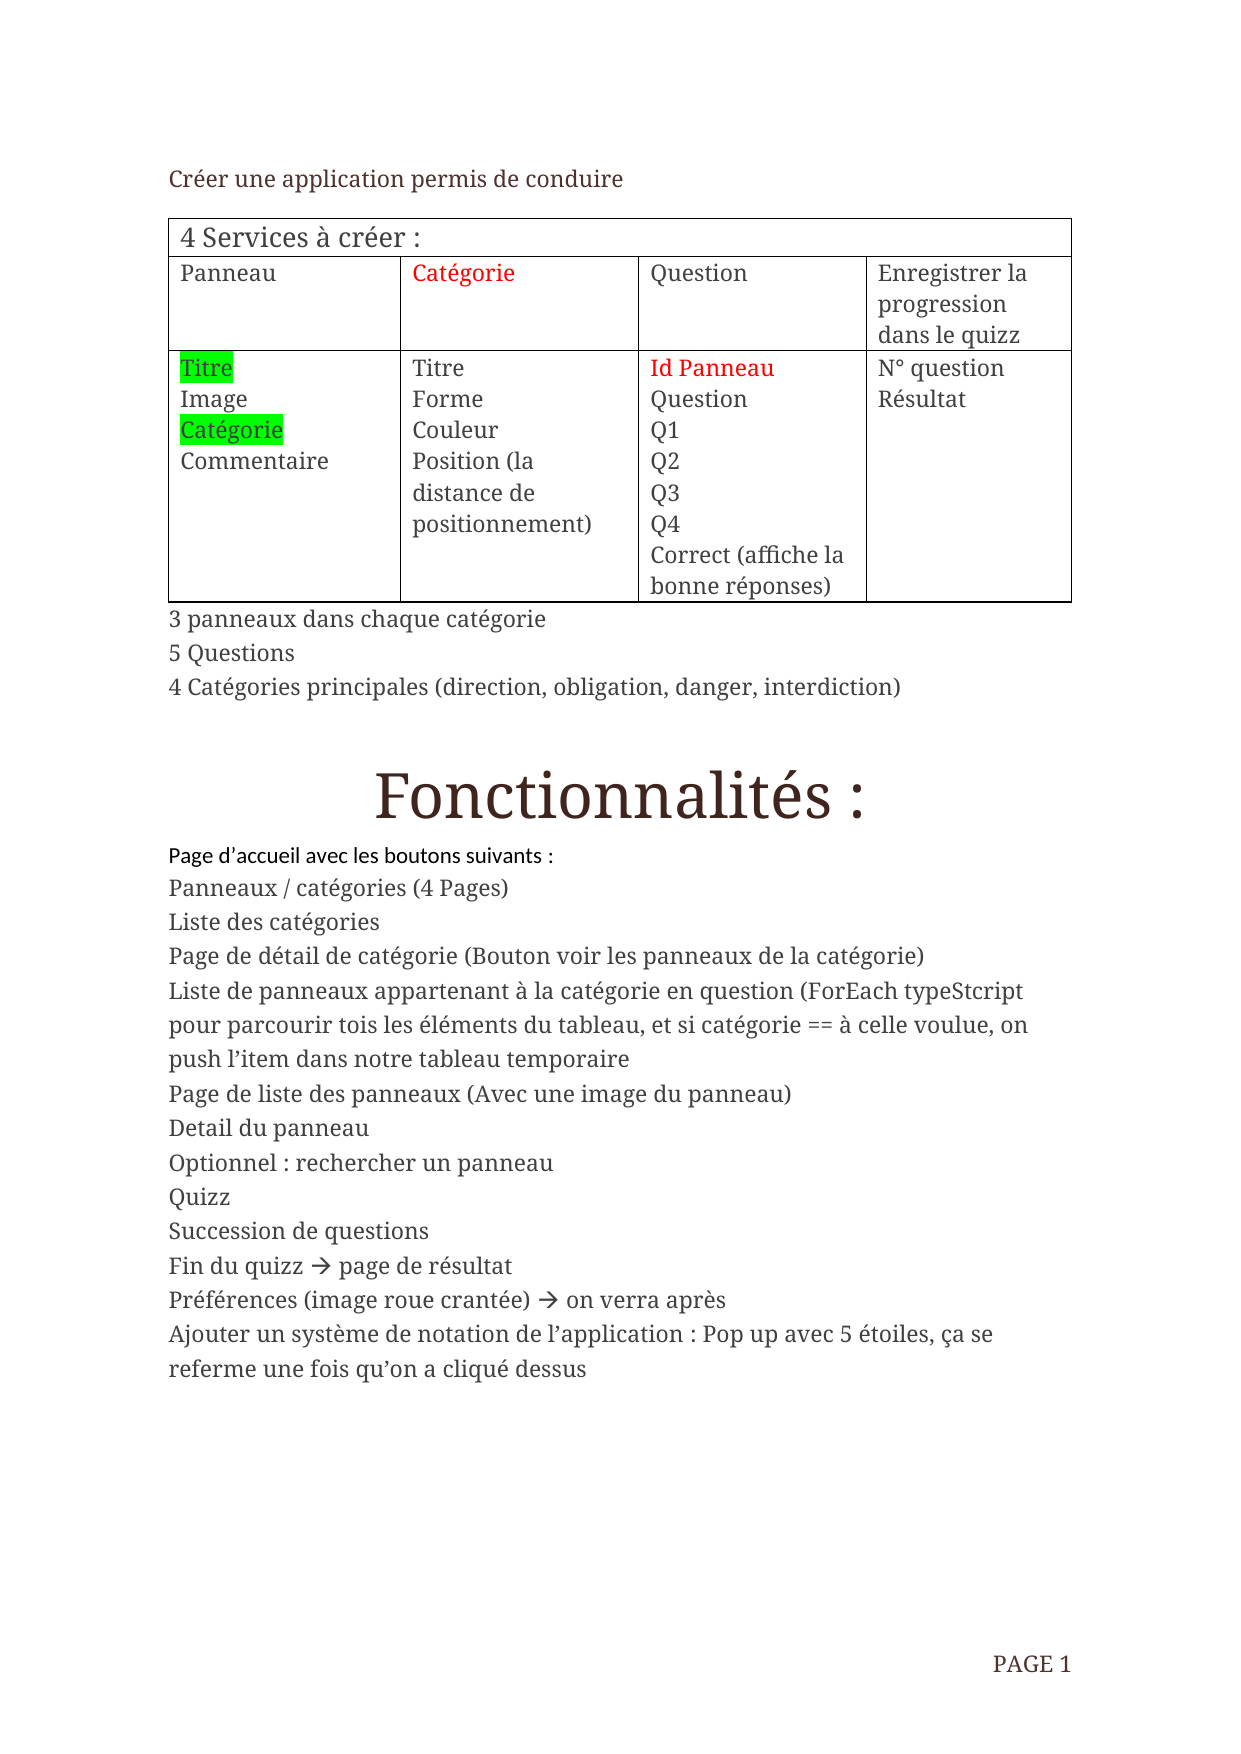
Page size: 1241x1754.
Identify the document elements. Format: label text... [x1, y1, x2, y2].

table_cell Question [639, 257, 866, 350]
text 5 Questions [168, 637, 1072, 668]
table_header 4 Services à créer : [169, 219, 1071, 256]
text Succession de questions [168, 1215, 1072, 1246]
text 4 Catégories principales (direction, obligation, danger, interdiction) [168, 671, 1072, 702]
table_cell Titre Forme Couleur Position (la distance de positionnement) [401, 351, 638, 601]
text Quizz [168, 1181, 1072, 1212]
table_cell Catégorie [401, 257, 638, 350]
table_cell Titre Image Catégorie Commentaire [169, 351, 400, 601]
table_cell Id Panneau Question Q1 Q2 Q3 Q4 Correct (affiche la bonne réponses) [639, 351, 866, 601]
text Page d’accueil avec les boutons suivants : [168, 841, 1072, 869]
text Liste des catégories [168, 906, 1072, 937]
text Ajouter un système de notation de l’application : Pop up avec 5 étoiles, ça se referme une fois qu’on a cliqué dessus [168, 1318, 1072, 1384]
text Fin du quizz page de résultat [168, 1249, 1072, 1281]
title Fonctionnalités : [168, 751, 1072, 837]
text Créer une application permis de conduire [168, 162, 1072, 194]
text Page de liste des panneaux (Avec une image du panneau) [168, 1078, 1072, 1109]
text Detail du panneau [168, 1112, 1072, 1143]
table_cell Enregistrer la progression dans le quizz [867, 257, 1071, 350]
text 3 panneaux dans chaque catégorie [168, 603, 1072, 634]
table_cell N° question Résultat [867, 351, 1071, 601]
text Panneaux / catégories (4 Pages) [168, 871, 1072, 903]
text Optionnel : rechercher un panneau [168, 1146, 1072, 1178]
table_cell Panneau [169, 257, 400, 350]
text Liste de panneaux appartenant à la catégorie en question (ForEach typeStcript pour parcourir tois les éléments du tableau, et si catégorie == à celle voulue, on push l’item dans notre tableau temporaire [168, 974, 1072, 1074]
text Préférences (image roue crantée) on verra après [168, 1284, 1072, 1315]
text Page de détail de catégorie (Bouton voir les panneaux de la catégorie) [168, 940, 1072, 971]
